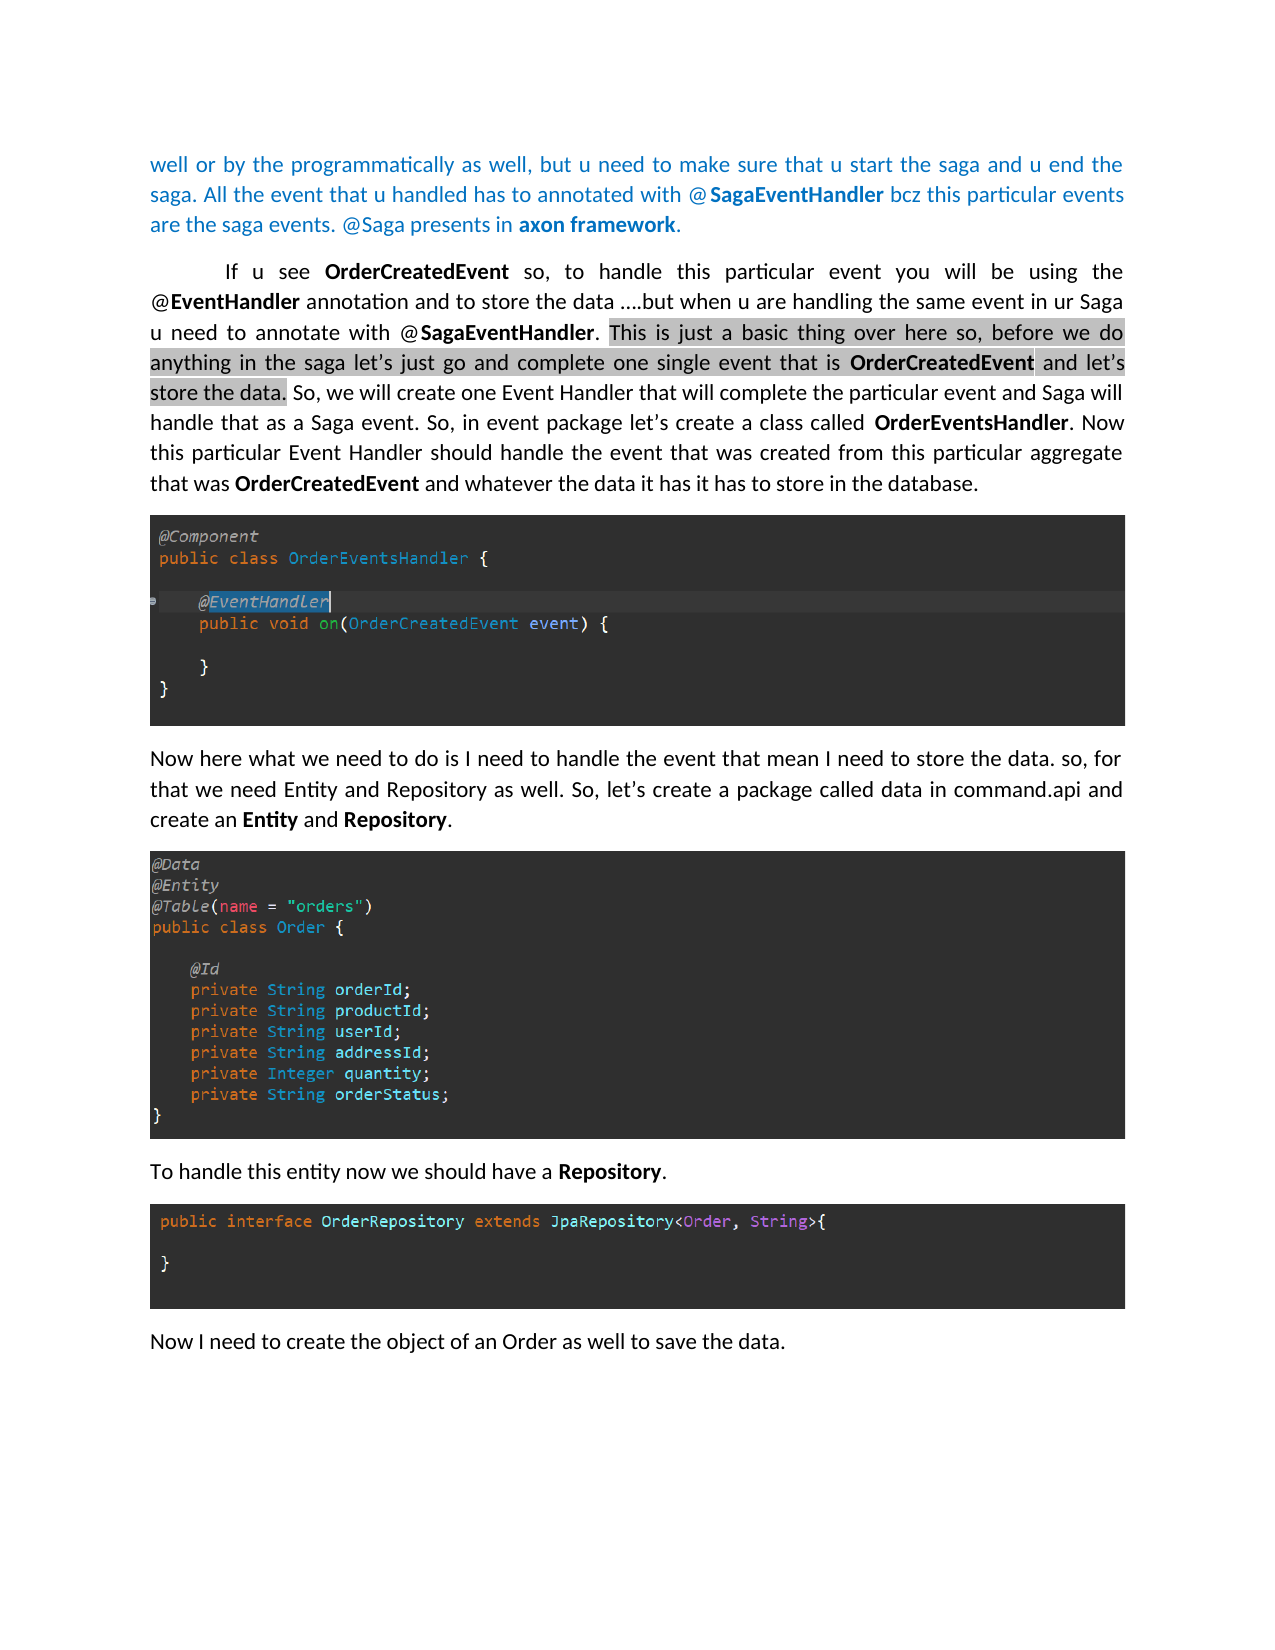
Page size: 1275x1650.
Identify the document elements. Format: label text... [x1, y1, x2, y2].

text Now here what we need to do is I need to handle the event that mean I need to store the data. so, for that we need Entity and Repository as well. So, let’s create a package called data in command.api and create an Entity and Repository. [150, 744, 1125, 833]
picture [150, 851, 1125, 1139]
text Now I need to create the object of an Order as well to save the data. [150, 1327, 1125, 1355]
text To handle this entity now we should have a Repository. [150, 1157, 1125, 1185]
picture [150, 1204, 1125, 1309]
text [150, 150, 1125, 238]
picture [150, 515, 1125, 726]
text If u see OrderCreatedEvent so, to handle this particular event you will be using the @EventHandler annotation and to store the data ….but when u are handling the same event in ur Saga u need to annotate with @SagaEventHandler. This is just a basic thing over here so, before we do anything in the saga let’s just go and complete one single event that is OrderCreatedEvent and let’s store the data. So, we will create one Event Handler that will complete the particular event and Saga will handle that as a Saga event. So, in event package let’s create a class called OrderEventsHandler. Now this particular Event Handler should handle the event that was created from this particular aggregate that was OrderCreatedEvent and whatever the data it has it has to store in the database. [150, 257, 1125, 497]
